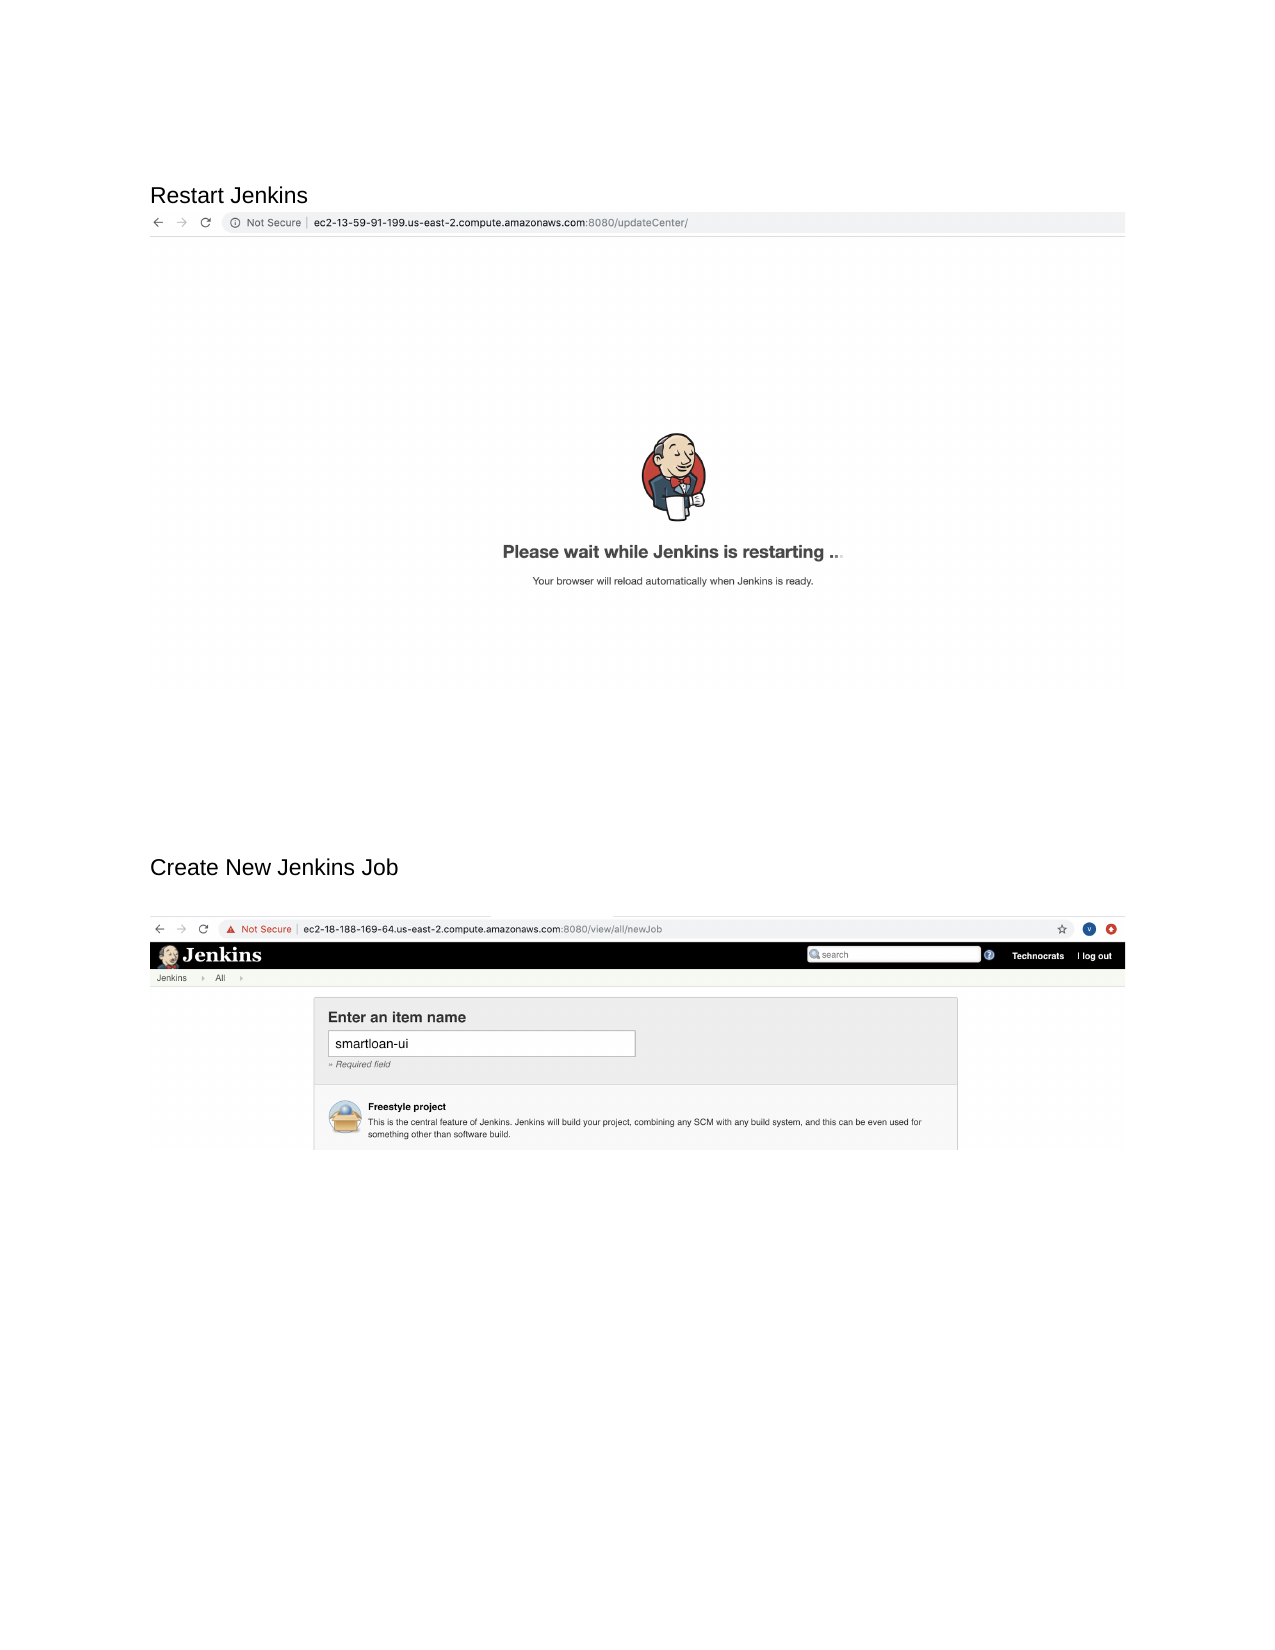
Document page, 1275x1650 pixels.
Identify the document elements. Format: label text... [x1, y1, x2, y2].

picture [150, 212, 1125, 690]
text Create New Jenkins Job [150, 854, 1125, 880]
text Restart Jenkins [150, 182, 1125, 209]
picture [150, 916, 1125, 1150]
